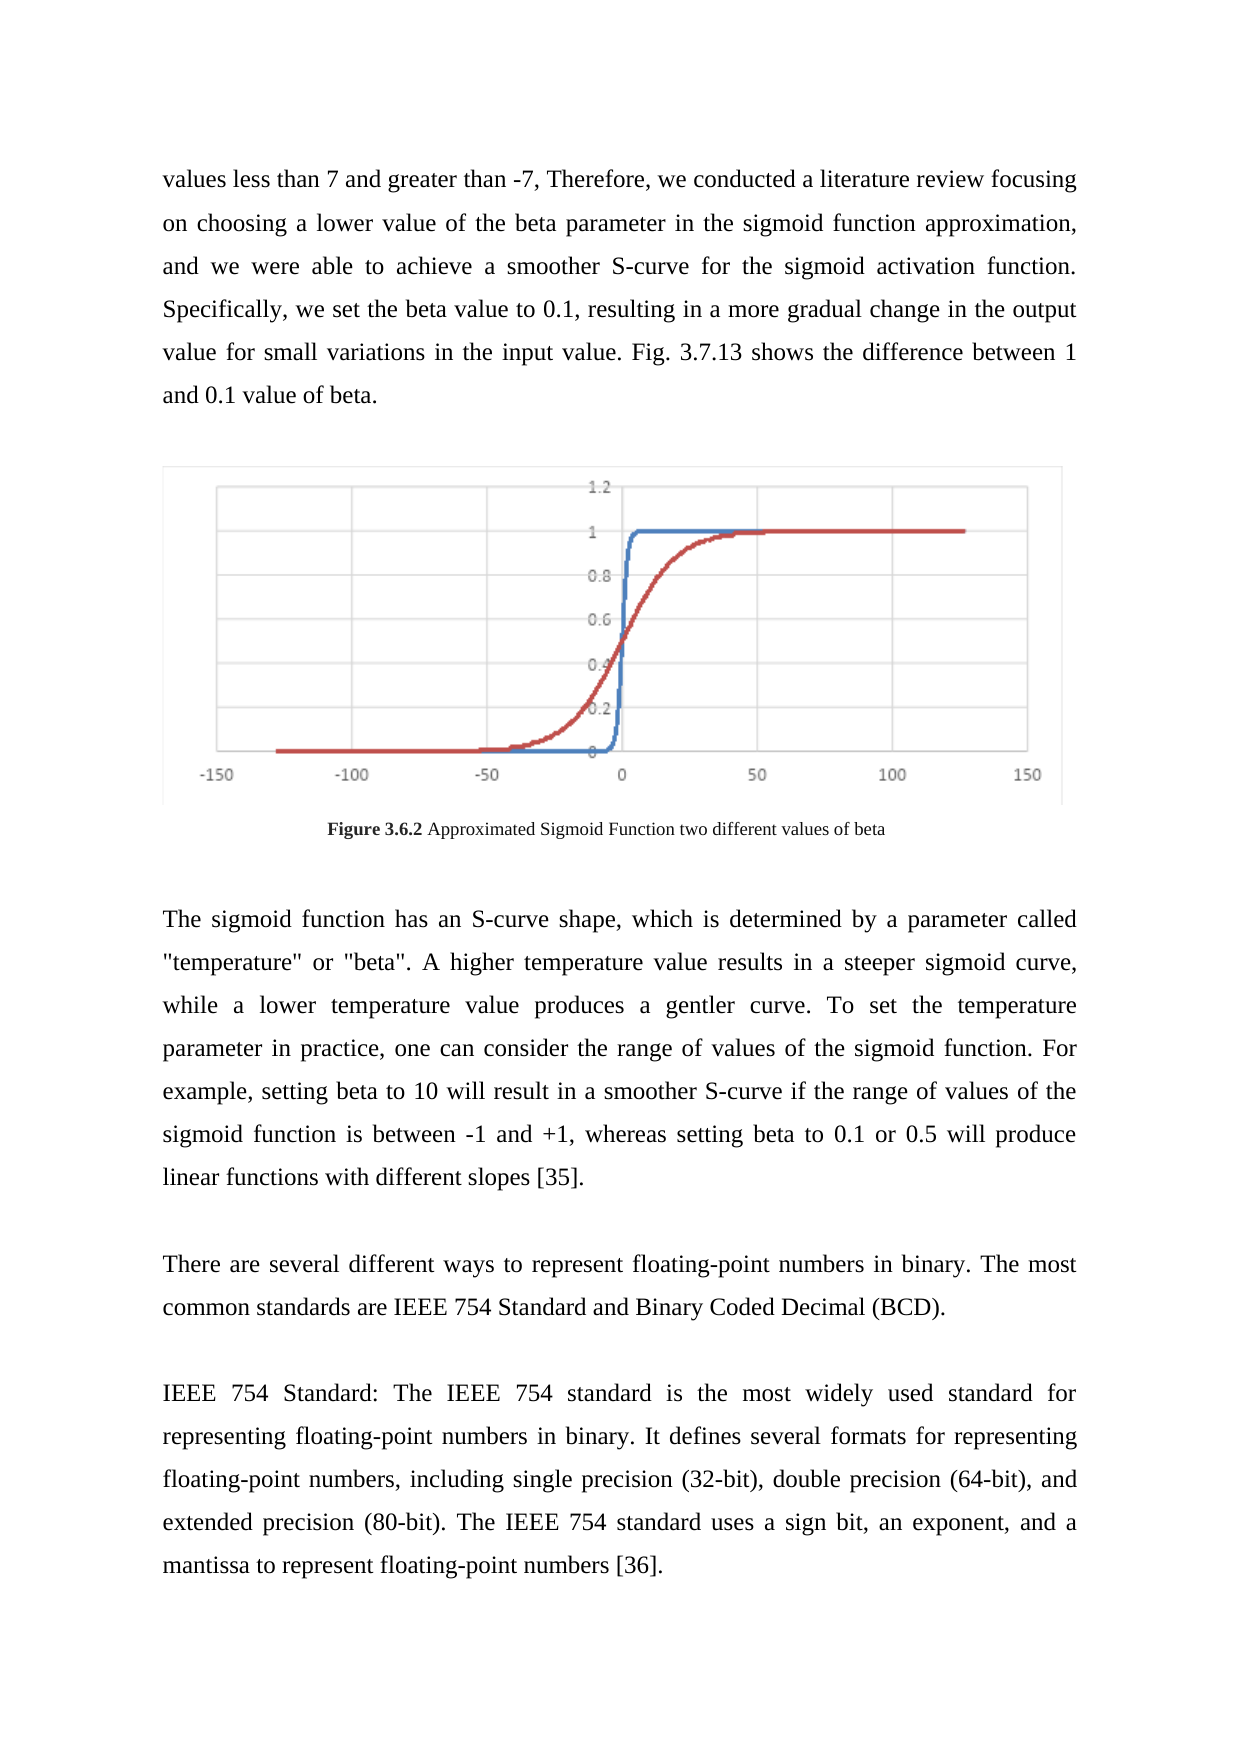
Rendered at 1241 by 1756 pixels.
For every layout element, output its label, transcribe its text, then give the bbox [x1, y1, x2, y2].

text IEEE 754 Standard: The IEEE 754 standard is the most widely used standard for representing floating-point numbers in binary. It defines several formats for representing floating-point numbers, including single precision (32-bit), double precision (64-bit), and extended precision (80-bit). The IEEE 754 standard uses a sign bit, an exponent, and a mantissa to represent floating-point numbers [36]. [162, 1378, 1078, 1579]
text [162, 164, 1078, 409]
text There are several different ways to represent floating-point numbers in binary. The most common standards are IEEE 754 Standard and Binary Coded Decimal (BCD). [162, 1249, 1078, 1321]
text Figure 3.6.2 Approximated Sigmoid Function two different values of beta [64, 818, 1205, 840]
text The sigmoid function has an S-curve shape, which is determined by a parameter called "temperature" or "beta". A higher temperature value results in a steeper sigmoid curve, while a lower temperature value produces a gentler curve. To set the temperature parameter in practice, one can consider the range of values of the sigmoid function. For example, setting beta to 10 will result in a smoother S-curve if the range of values of the sigmoid function is between -1 and +1, whereas setting beta to 0.1 or 0.5 will produce linear functions with different slopes [35]. [162, 904, 1078, 1191]
picture [162, 466, 1063, 805]
